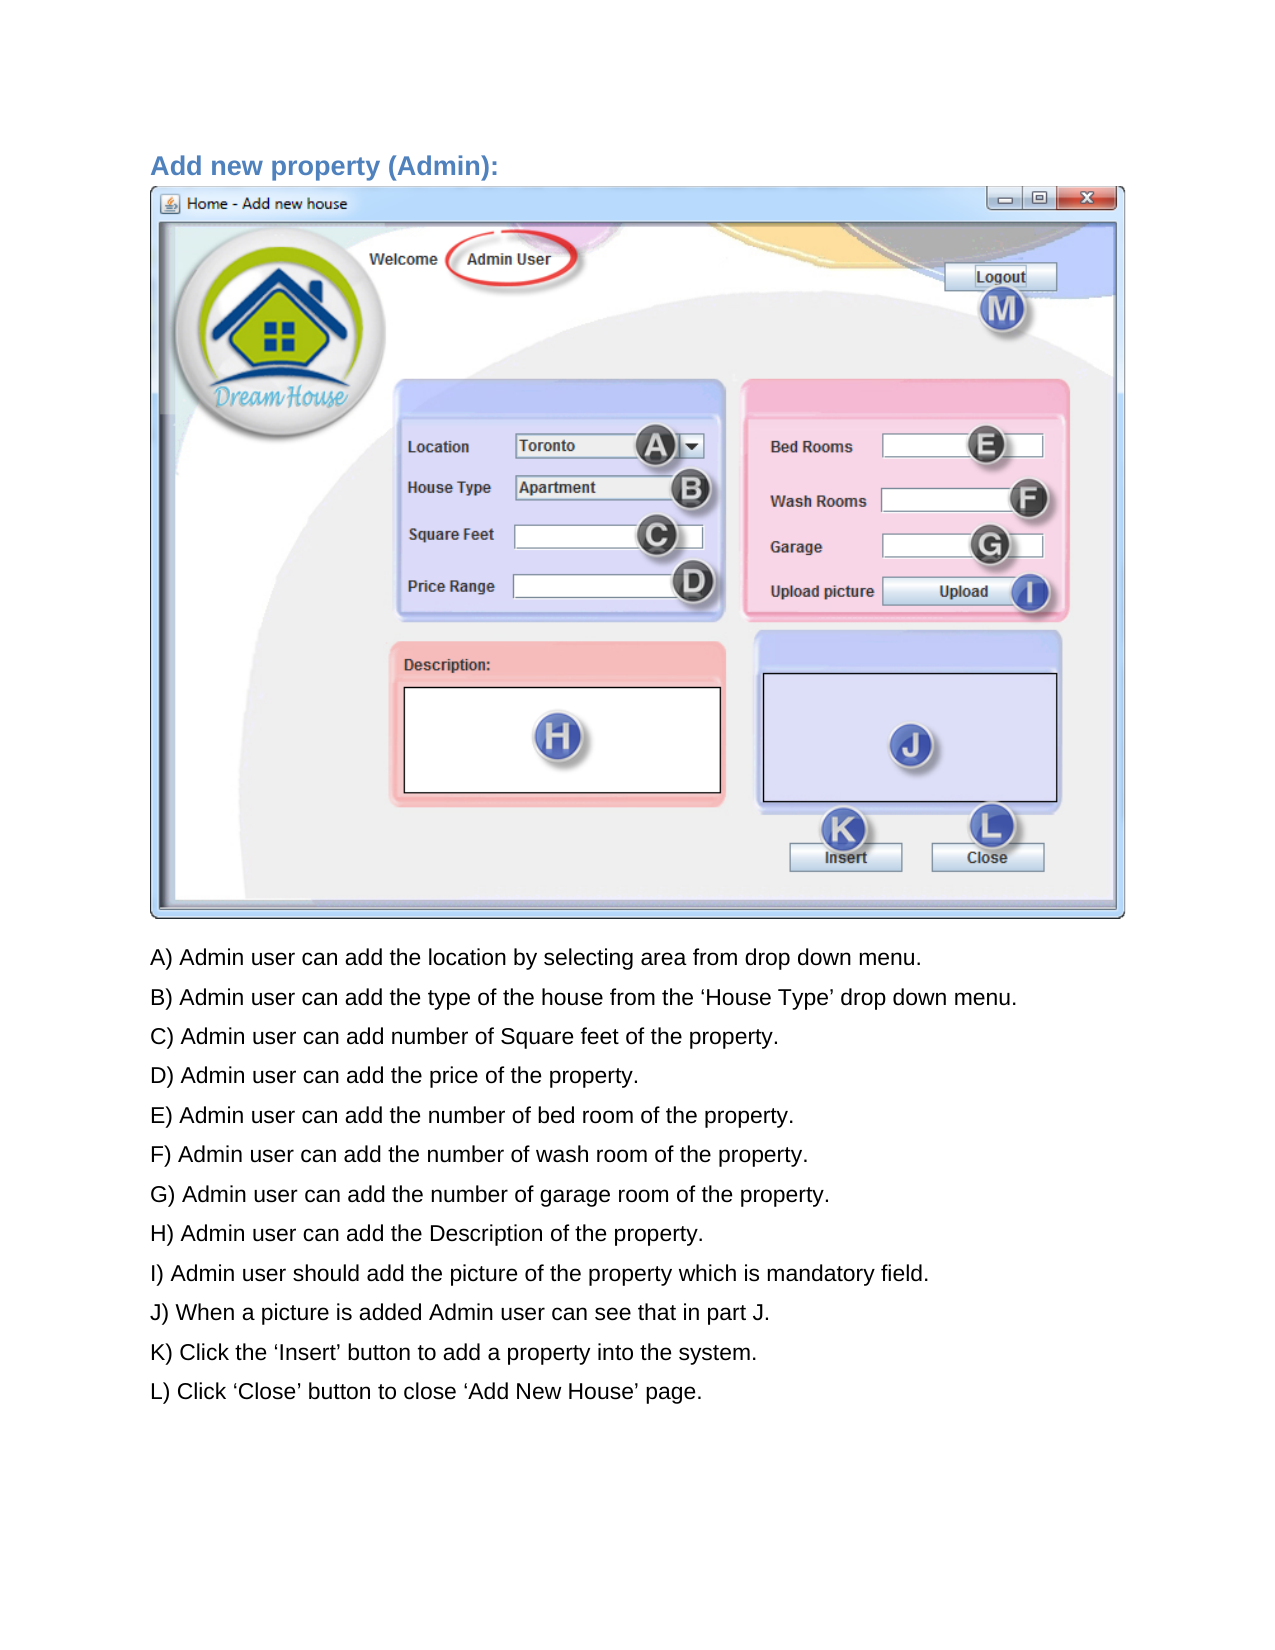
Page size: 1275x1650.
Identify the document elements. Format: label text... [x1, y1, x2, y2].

text D) Admin user can add the price of the property. [150, 1062, 1125, 1089]
picture [150, 186, 1125, 919]
text J) When a picture is added Admin user can see that in part J. [150, 1299, 1125, 1326]
text F) Admin user can add the number of wash room of the property. [150, 1141, 1125, 1168]
text L) Click ‘Close’ button to close ‘Add New House’ page. [150, 1378, 1125, 1405]
text A) Admin user can add the location by selecting area from drop down menu. [150, 944, 1125, 970]
text B) Admin user can add the type of the house from the ‘House Type’ drop down menu. [150, 983, 1125, 1010]
text H) Admin user can add the Description of the property. [150, 1220, 1125, 1247]
text C) Admin user can add number of Square feet of the property. [150, 1023, 1125, 1049]
text I) Admin user should add the picture of the property which is mandatory field. [150, 1260, 1125, 1286]
text G) Admin user can add the number of garage room of the property. [150, 1181, 1125, 1207]
text E) Admin user can add the number of bed room of the property. [150, 1102, 1125, 1128]
subtitle Add new property (Admin): [150, 150, 1125, 181]
text K) Click the ‘Insert’ button to add a property into the system. [150, 1339, 1125, 1365]
